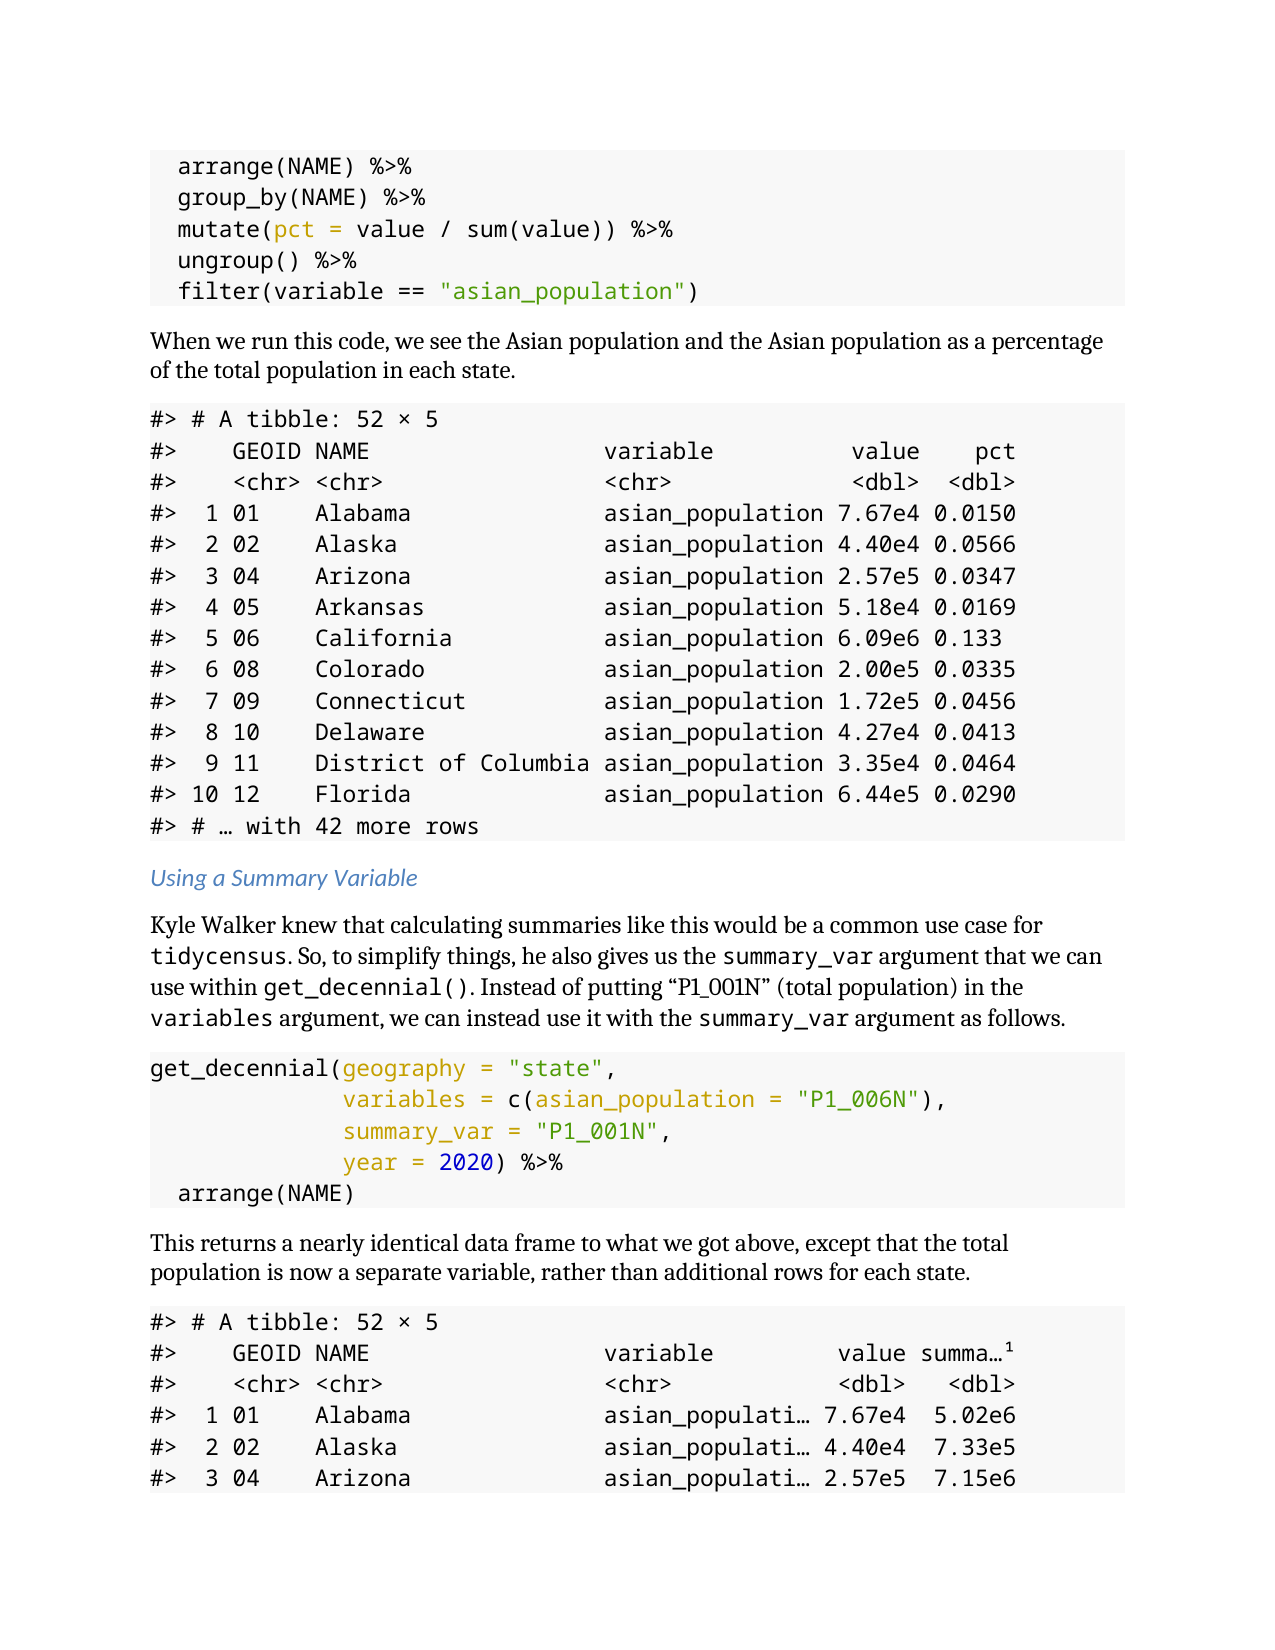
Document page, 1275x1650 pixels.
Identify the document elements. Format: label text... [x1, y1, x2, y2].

text Kyle Walker knew that calculating summaries like this would be a common use case for tidycensus. So, to simplify things, he also gives us the summary_var argument that we can use within get_decennial(). Instead of putting “P1_001N” (total population) in the variables argument, we can instead use it with the summary_var argument as follows. [150, 911, 1125, 1033]
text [150, 1306, 1125, 1493]
subtitle Using a Summary Variable [150, 862, 1125, 892]
text When we run this code, we see the Asian population and the Asian population as a percentage of the total population in each state. [150, 327, 1125, 384]
text This returns a nearly identical data frame to what we got above, except that the total population is now a separate variable, rather than additional rows for each state. [150, 1229, 1125, 1287]
text get_decennial(geography = "state", variables = c(asian_population = "P1_006N"), summary_var = "P1_001N", year = 2020) %>% arrange(NAME) [150, 1052, 1125, 1208]
text #> # A tibble: 52 × 5 #> GEOID NAME variable value pct #> <chr> <chr> <chr> <dbl> <dbl> #> 1 01 Alabama asian_population 7.67e4 0.0150 #> 2 02 Alaska asian_population 4.40e4 0.0566 #> 3 04 Arizona asian_population 2.57e5 0.0347 #> 4 05 Arkansas asian_population 5.18e4 0.0169 #> 5 06 California asian_population 6.09e6 0.133 #> 6 08 Colorado asian_population 2.00e5 0.0335 #> 7 09 Connecticut asian_population 1.72e5 0.0456 #> 8 10 Delaware asian_population 4.27e4 0.0413 #> 9 11 District of Columbia asian_population 3.35e4 0.0464 #> 10 12 Florida asian_population 6.44e5 0.0290 #> # … with 42 more rows [150, 403, 1125, 841]
